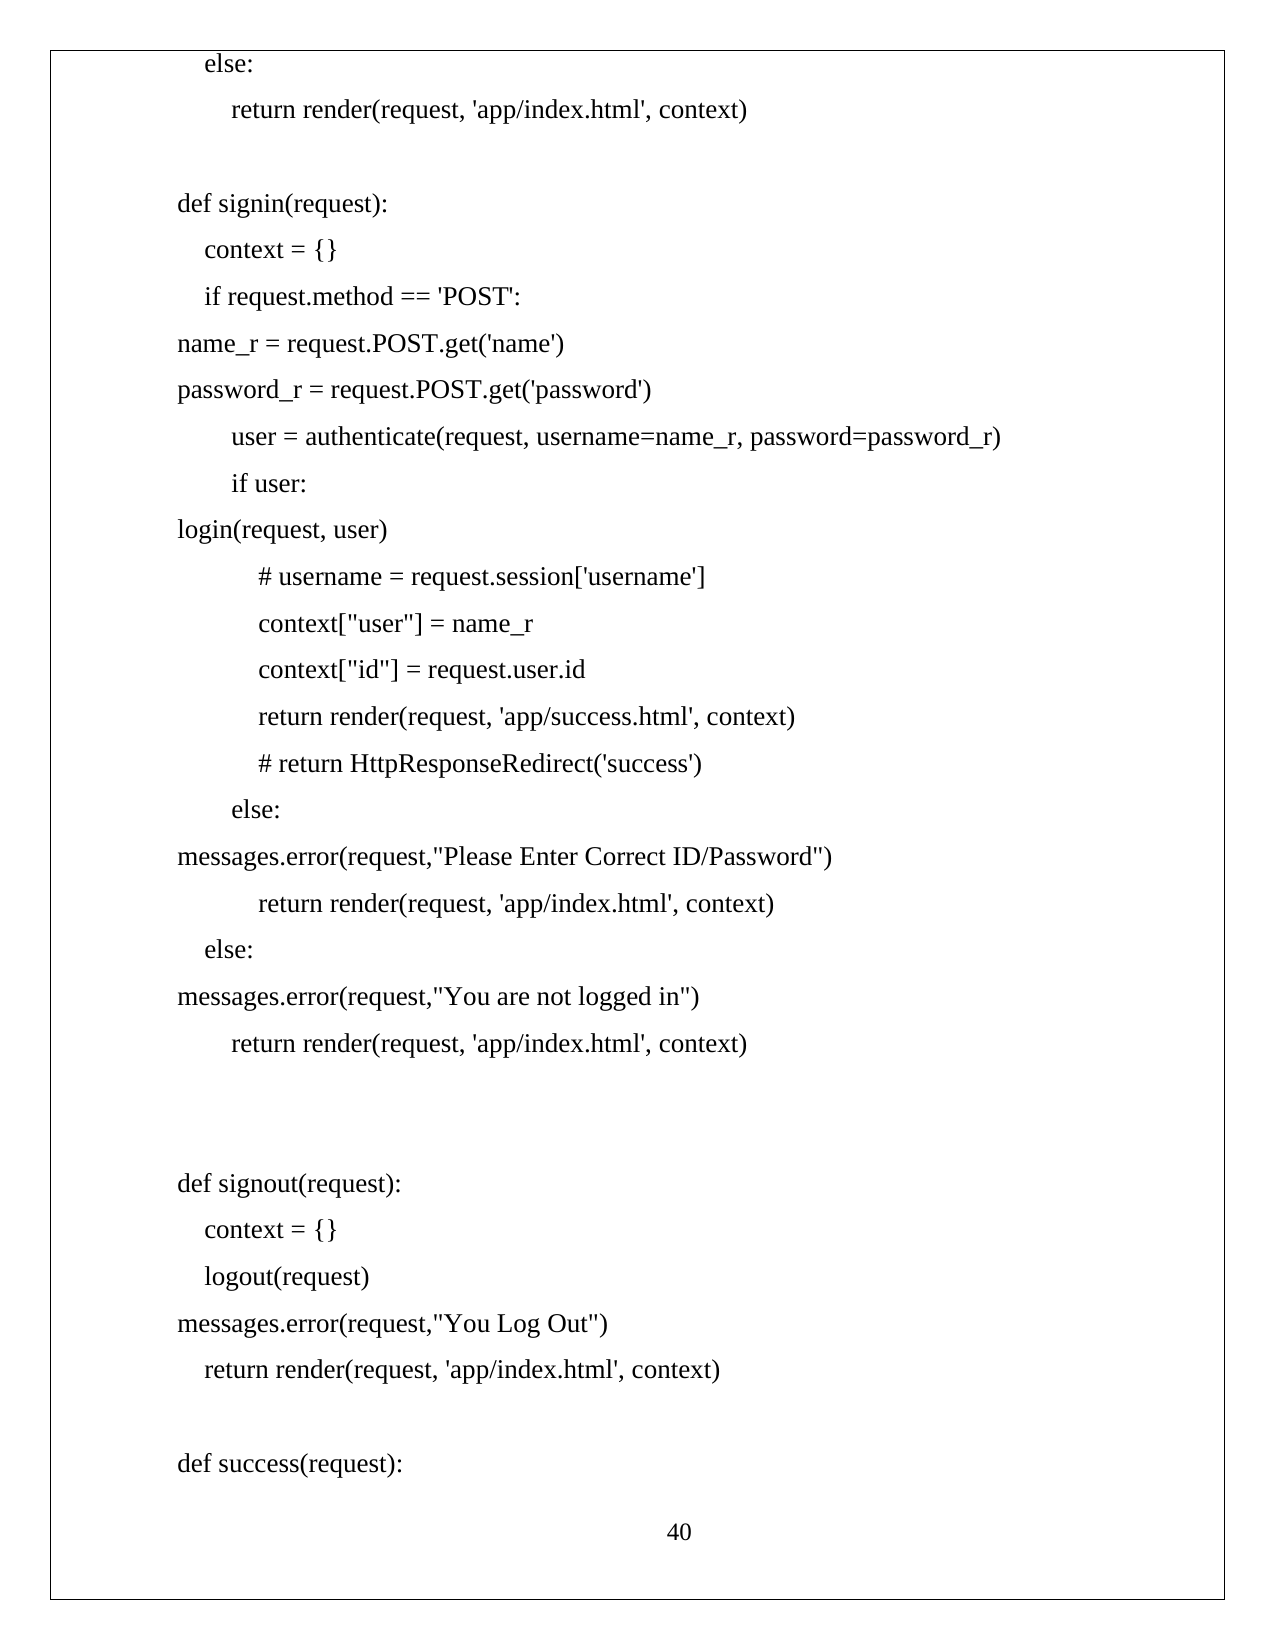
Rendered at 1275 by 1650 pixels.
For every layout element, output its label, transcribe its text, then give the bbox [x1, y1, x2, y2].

text return render(request, 'app/index.html', context) [177, 887, 1181, 918]
text logout(request) [177, 1260, 1181, 1291]
text else: [177, 933, 1181, 964]
text return render(request, 'app/index.html', context) [177, 1027, 1181, 1058]
text context["id"] = request.user.id [177, 653, 1181, 684]
text password_r = request.POST.get('password') [177, 373, 1181, 404]
text login(request, user) [177, 513, 1181, 544]
text else: [177, 793, 1181, 824]
text messages.error(request,"You Log Out") [177, 1307, 1181, 1338]
text def success(request): [177, 1447, 1181, 1478]
text else: [177, 51, 1181, 78]
text context["user"] = name_r [177, 607, 1181, 638]
text # return HttpResponseRedirect('success') [177, 747, 1181, 778]
text messages.error(request,"You are not logged in") [177, 980, 1181, 1011]
text messages.error(request,"Please Enter Correct ID/Password") [177, 840, 1181, 871]
text context = {} [177, 1213, 1181, 1244]
text if request.method == 'POST': [177, 280, 1181, 311]
text return render(request, 'app/success.html', context) [177, 700, 1181, 731]
text def signin(request): [177, 187, 1181, 218]
text def signout(request): [177, 1167, 1181, 1198]
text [177, 93, 1181, 124]
text user = authenticate(request, username=name_r, password=password_r) [177, 420, 1181, 451]
text name_r = request.POST.get('name') [177, 327, 1181, 358]
text if user: [177, 467, 1181, 498]
text context = {} [177, 233, 1181, 264]
text return render(request, 'app/index.html', context) [177, 1353, 1181, 1384]
text # username = request.session['username'] [177, 560, 1181, 591]
